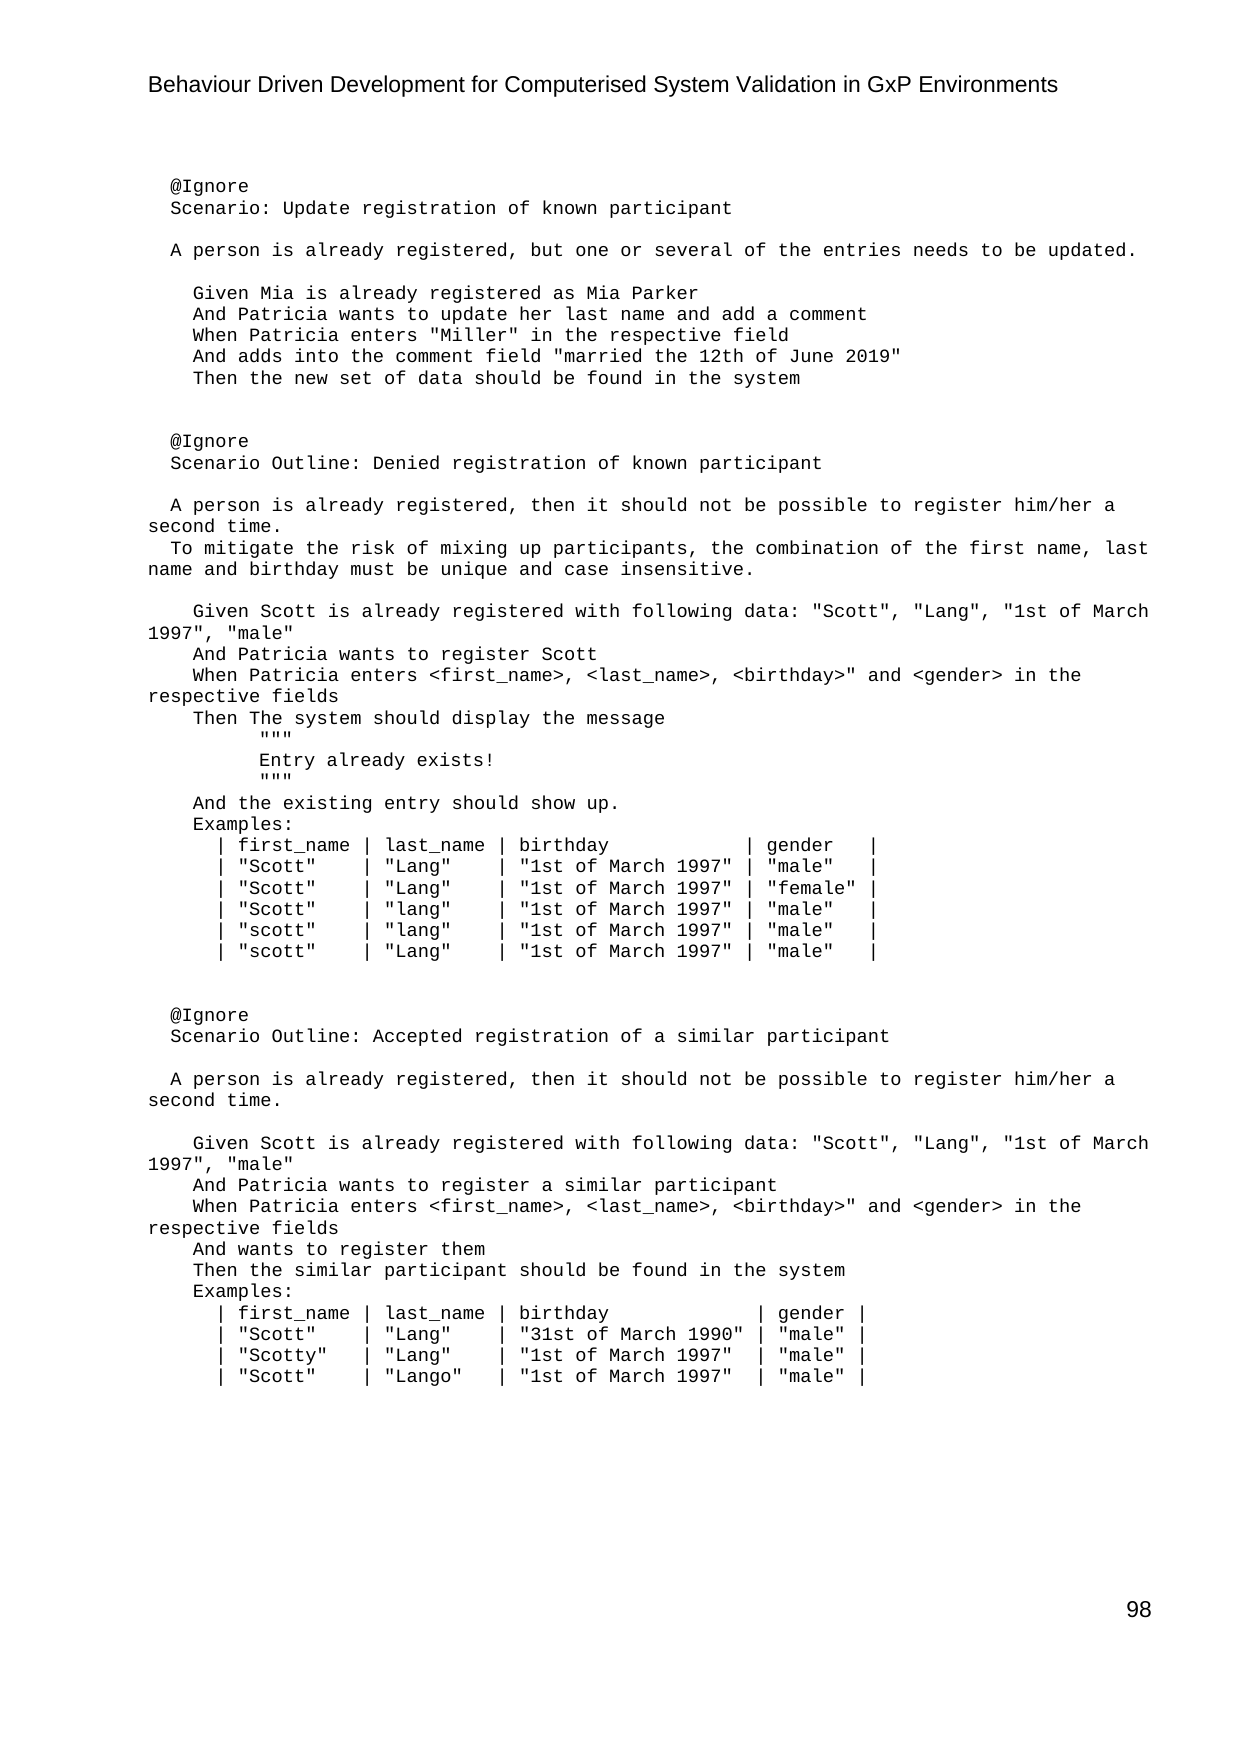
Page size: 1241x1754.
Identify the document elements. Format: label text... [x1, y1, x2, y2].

text | "Scotty" | "Lang" | "1st of March 1997" | "male" | [148, 1346, 1152, 1367]
text @Ignore [148, 177, 1152, 198]
text @Ignore [148, 432, 1152, 453]
text | "scott" | "lang" | "1st of March 1997" | "male" | [148, 921, 1152, 942]
text | first_name | last_name | birthday | gender | [148, 1303, 1152, 1325]
text Given Scott is already registered with following data: "Scott", "Lang", "1st of March 1997", "male" [148, 602, 1152, 645]
text To mitigate the risk of mixing up participants, the combination of the first name, last name and birthday must be unique and case insensitive. [148, 538, 1152, 581]
text And wants to register them [148, 1240, 1152, 1261]
text A person is already registered, then it should not be possible to register him/her a second time. [148, 496, 1152, 538]
text When Patricia enters "Miller" in the respective field [148, 326, 1152, 347]
text Then the new set of data should be found in the system [148, 368, 1152, 390]
text A person is already registered, then it should not be possible to register him/her a second time. [148, 1070, 1152, 1112]
text Then The system should display the message [148, 708, 1152, 730]
text | "Scott" | "Lango" | "1st of March 1997" | "male" | [148, 1367, 1152, 1388]
text When Patricia enters <first_name>, <last_name>, <birthday>" and <gender> in the respective fields [148, 1197, 1152, 1240]
text | "Scott" | "Lang" | "1st of March 1997" | "female" | [148, 878, 1152, 900]
text Then the similar participant should be found in the system [148, 1261, 1152, 1282]
text And adds into the comment field "married the 12th of June 2019" [148, 347, 1152, 368]
text Examples: [148, 1282, 1152, 1303]
text """ [148, 772, 1152, 793]
text Scenario Outline: Denied registration of known participant [148, 453, 1152, 475]
text | "Scott" | "lang" | "1st of March 1997" | "male" | [148, 900, 1152, 921]
text Entry already exists! [148, 751, 1152, 772]
text When Patricia enters <first_name>, <last_name>, <birthday>" and <gender> in the respective fields [148, 666, 1152, 708]
text And the existing entry should show up. [148, 793, 1152, 815]
text Scenario: Update registration of known participant [148, 198, 1152, 220]
text @Ignore [148, 1006, 1152, 1027]
text | "Scott" | "Lang" | "31st of March 1990" | "male" | [148, 1325, 1152, 1346]
text | "Scott" | "Lang" | "1st of March 1997" | "male" | [148, 857, 1152, 878]
text Examples: [148, 815, 1152, 836]
text """ [148, 730, 1152, 751]
text And Patricia wants to register Scott [148, 645, 1152, 666]
text | first_name | last_name | birthday | gender | [148, 836, 1152, 857]
text And Patricia wants to register a similar participant [148, 1176, 1152, 1197]
text Scenario Outline: Accepted registration of a similar participant [148, 1027, 1152, 1048]
text Given Mia is already registered as Mia Parker [148, 283, 1152, 305]
text Given Scott is already registered with following data: "Scott", "Lang", "1st of March 1997", "male" [148, 1133, 1152, 1176]
text And Patricia wants to update her last name and add a comment [148, 305, 1152, 326]
text | "scott" | "Lang" | "1st of March 1997" | "male" | [148, 942, 1152, 963]
text A person is already registered, but one or several of the entries needs to be updated. [148, 241, 1152, 262]
